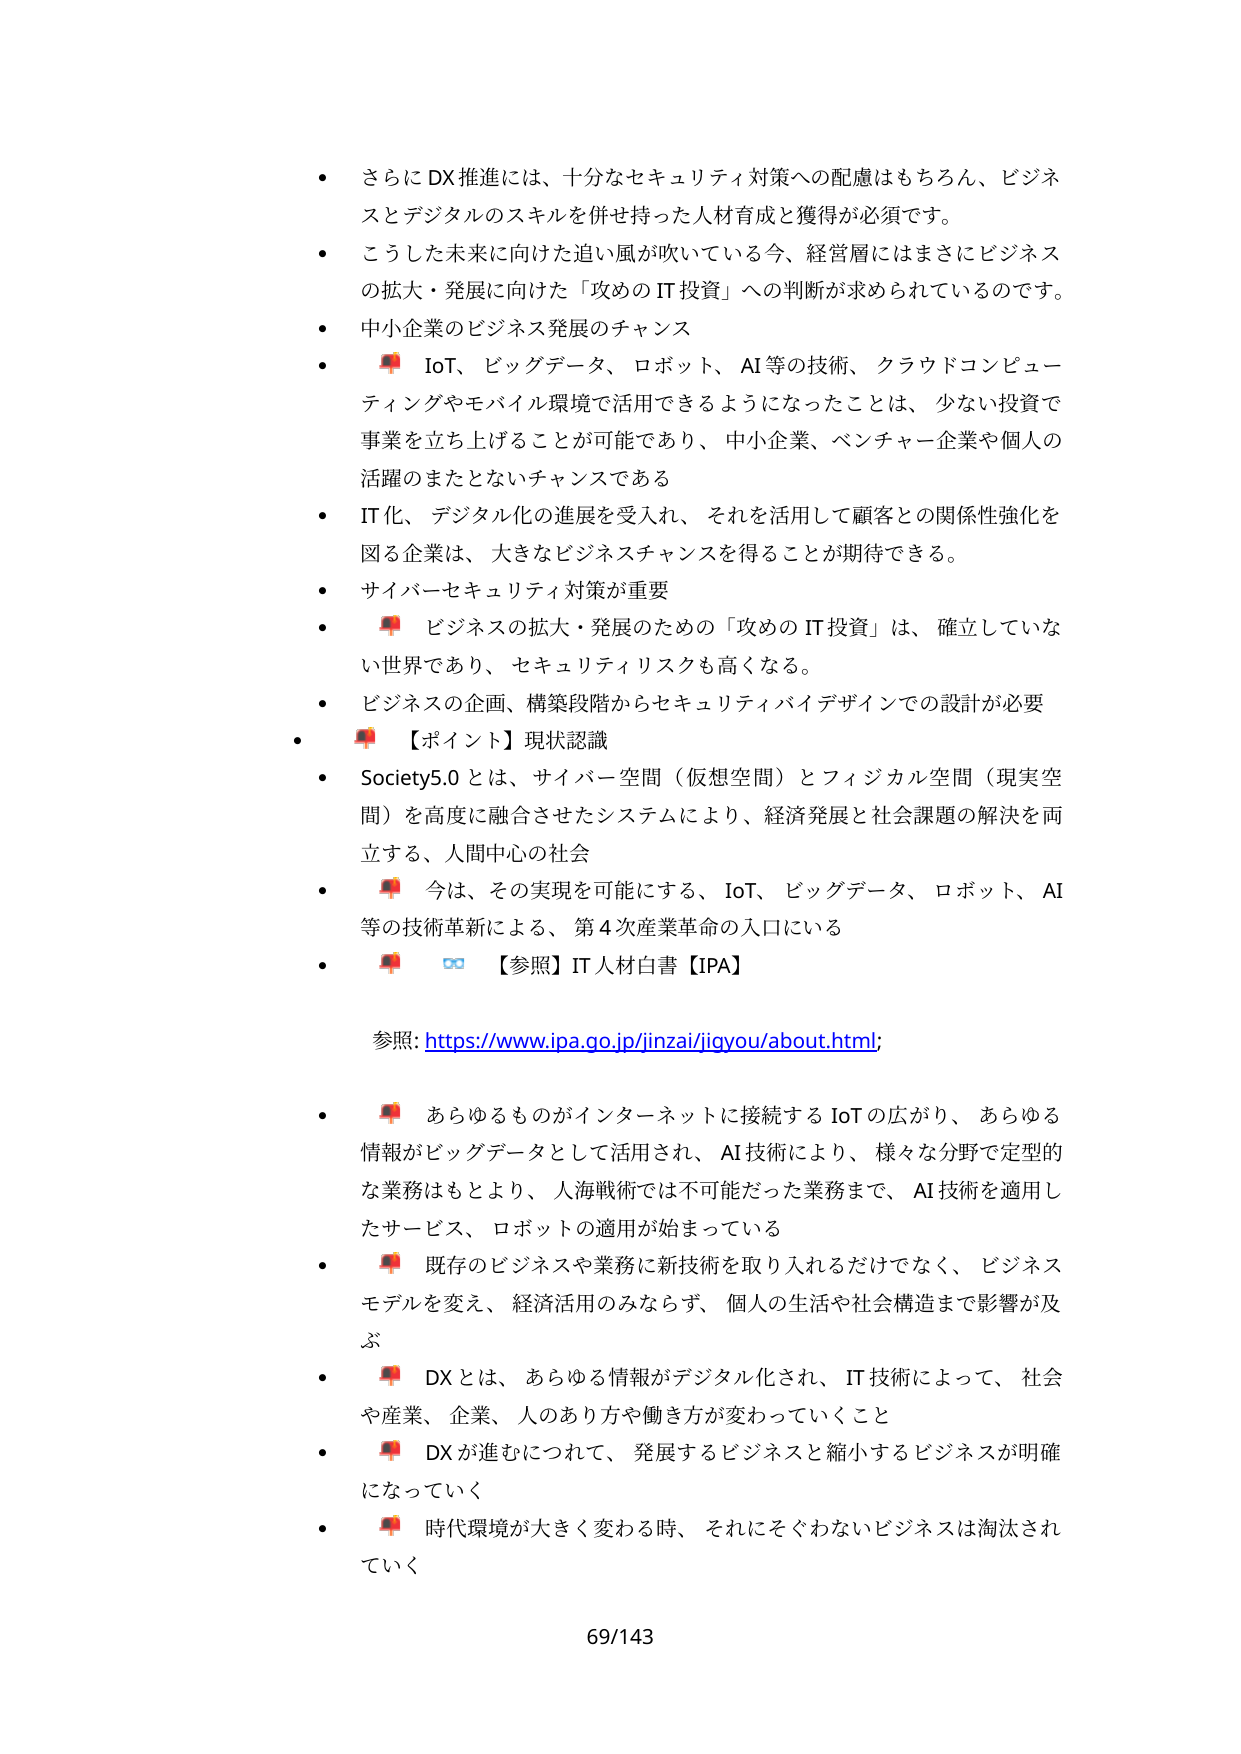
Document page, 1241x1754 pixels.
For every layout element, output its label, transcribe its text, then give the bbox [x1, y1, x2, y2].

list 【参照】IT人材白書【IPA】 [319, 946, 1063, 983]
list 参照: https://www.ipa.go.jp/jinzai/jigyou/about.html; [372, 1021, 1063, 1058]
list DXが進むにつれて、 発展するビジネスと縮小するビジネスが明確になっていく [319, 1433, 1063, 1508]
picture [379, 1515, 401, 1536]
list 中小企業のビジネス発展のチャンス [319, 308, 1063, 346]
list DXとは、 あらゆる情報がデジタル化され、 IT技術によって、 社会や産業、 企業、 人のあり方や働き方が変わっていくこと [319, 1358, 1063, 1433]
picture [379, 1440, 401, 1461]
picture [379, 1365, 401, 1386]
list こうした未来に向けた追い風が吹いている今、経営層にはまさにビジネスの拡大・発展に向けた「攻めのIT投資」への判断が求められているのです。 [319, 233, 1063, 308]
picture [379, 877, 401, 899]
picture [379, 1102, 401, 1124]
picture [379, 1252, 401, 1274]
list IT化、 デジタル化の進展を受入れ、 それを活用して顧客との関係性強化を図る企業は、 大きなビジネスチャンスを得ることが期待できる。 [319, 496, 1063, 571]
list 【ポイント】現状認識 [294, 721, 1063, 758]
list ビジネスの企画、構築段階からセキュリティバイデザインでの設計が必要 [319, 683, 1063, 721]
list さらにDX推進には、十分なセキュリティ対策への配慮はもちろん、ビジネスとデジタルのスキルを併せ持った人材育成と獲得が必須です。 [319, 158, 1063, 233]
picture [379, 352, 401, 374]
picture [354, 727, 376, 749]
list IoT、 ビッグデータ、 ロボット、 AI等の技術、 クラウドコンピューティングやモバイル環境で活用できるようになったことは、 少ない投資で事業を立ち上げることが可能であり、 中小企業、ベンチャー企業や個人の活躍のまたとないチャンスである [319, 346, 1063, 496]
picture [379, 952, 401, 974]
list 既存のビジネスや業務に新技術を取り入れるだけでなく、 ビジネスモデルを変え、 経済活用のみならず、 個人の生活や社会構造まで影響が及ぶ [319, 1246, 1063, 1358]
picture [379, 615, 401, 636]
list Society5.0とは、サイバー空間（仮想空間）とフィジカル空間（現実空間）を高度に融合させたシステムにより、経済発展と社会課題の解決を両立する、人間中心の社会 [319, 758, 1063, 871]
list あらゆるものがインターネットに接続するIoTの広がり、 あらゆる情報がビッグデータとして活用され、 AI技術により、 様々な分野で定型的な業務はもとより、 人海戦術では不可能だった業務まで、 AI技術を適用したサービス、 ロボットの適用が始まっている [319, 1096, 1063, 1246]
list サイバーセキュリティ対策が重要 [319, 571, 1063, 608]
list 時代環境が大きく変わる時、 それにそぐわないビジネスは淘汰されていく [319, 1508, 1063, 1583]
list 今は、その実現を可能にする、 IoT、 ビッグデータ、 ロボット、 AI等の技術革新による、 第4次産業革命の入口にいる [319, 871, 1063, 946]
picture [443, 952, 465, 974]
list ビジネスの拡大・発展のための「攻めのIT投資」は、 確立していない世界であり、 セキュリティリスクも高くなる。 [319, 608, 1063, 683]
